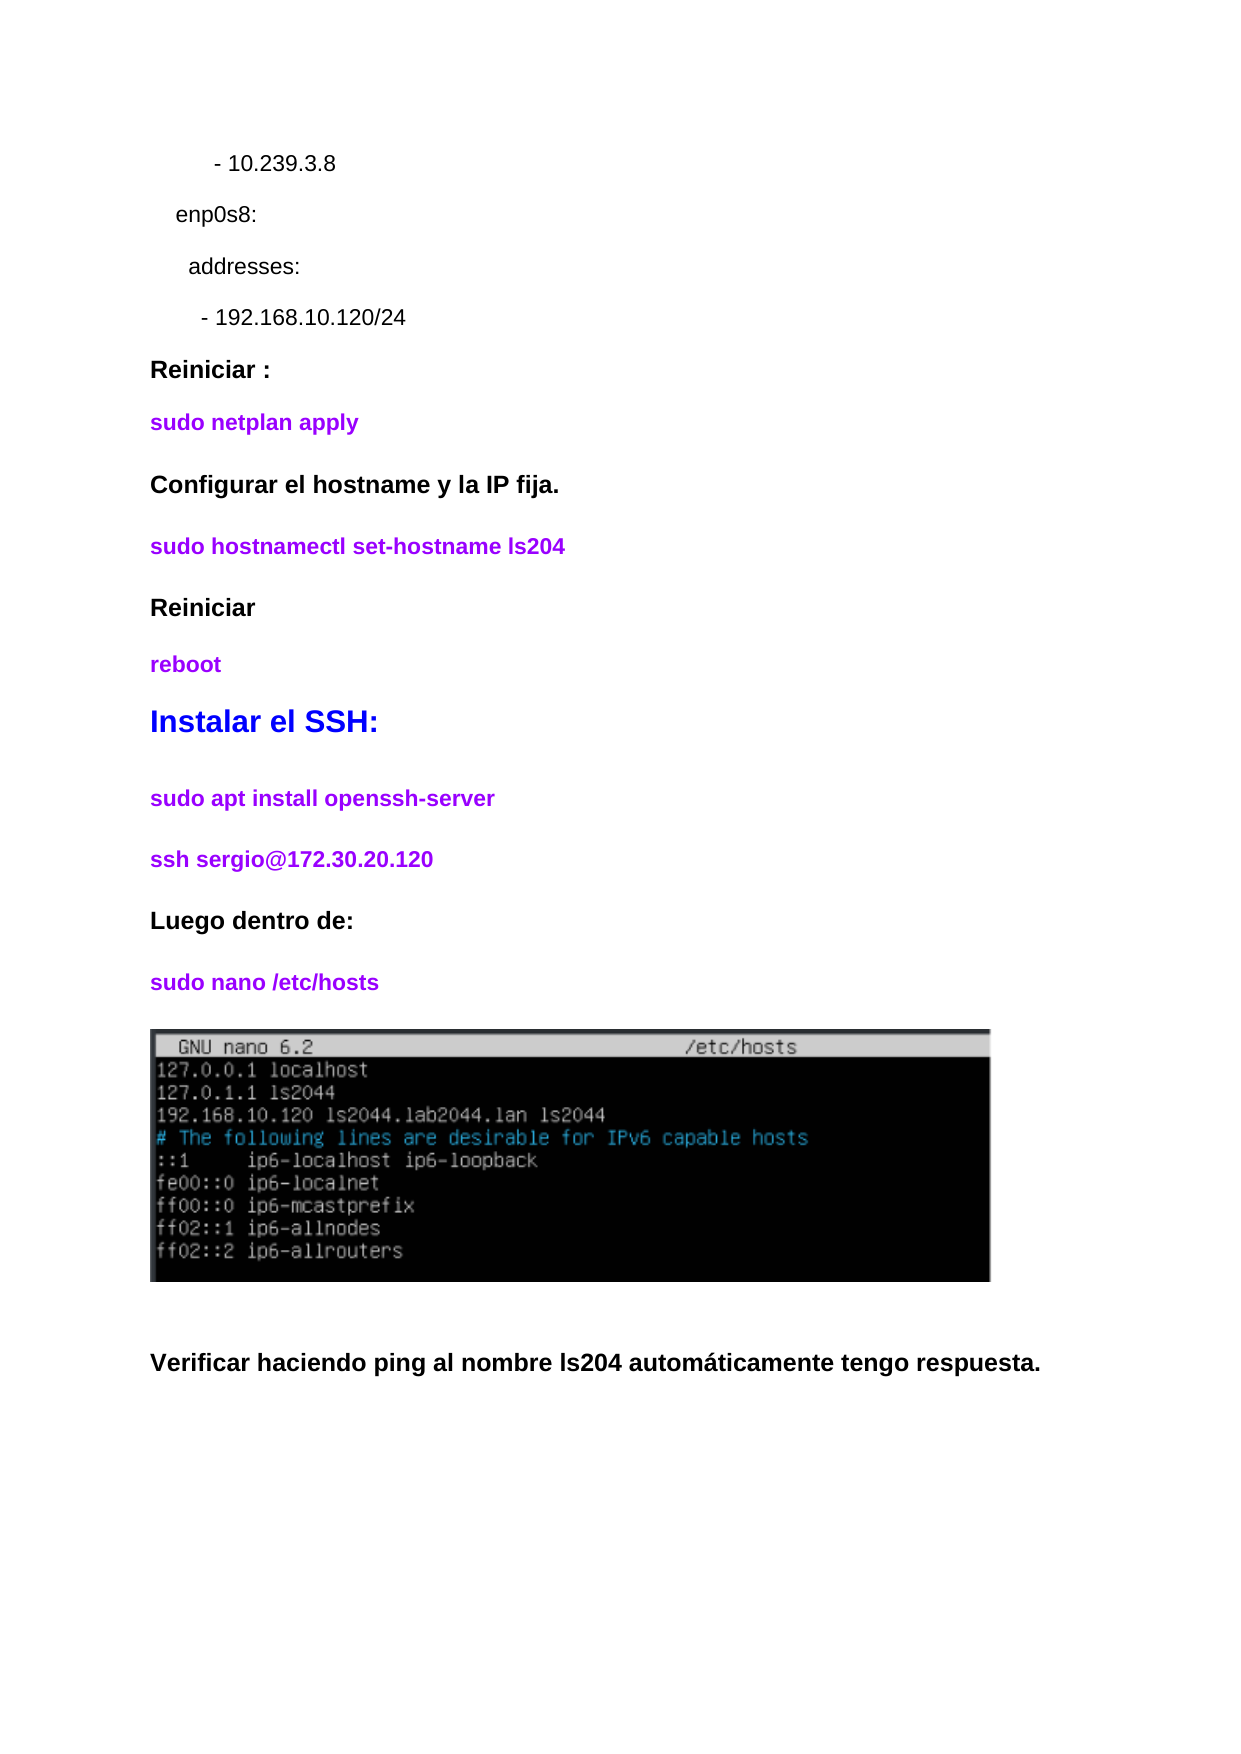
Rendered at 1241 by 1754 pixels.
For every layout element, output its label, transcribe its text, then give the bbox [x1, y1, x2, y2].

text - 192.168.10.120/24 [150, 304, 1090, 330]
text sudo hostnamectl set-hostname ls204 [150, 533, 1090, 559]
text Luego dentro de: [150, 906, 1090, 935]
text Configurar el hostname y la IP fija. [150, 469, 1090, 498]
text ssh sergio@172.30.20.120 [150, 846, 1090, 872]
text - 10.239.3.8 [150, 150, 1090, 176]
text Instalar el SSH: [150, 703, 1090, 738]
text addresses: [150, 253, 1090, 279]
text Verificar haciendo ping al nombre ls204 automáticamente tengo respuesta. [150, 1348, 1090, 1377]
text enp0s8: [150, 201, 1090, 228]
text sudo netplan apply [150, 409, 1090, 436]
picture [150, 1029, 999, 1282]
text sudo apt install openssh-server [150, 785, 1090, 811]
text Reiniciar [150, 593, 1090, 622]
text sudo nano /etc/hosts [150, 939, 1090, 996]
text reboot [150, 651, 1090, 678]
text Reiniciar : [150, 355, 1090, 384]
